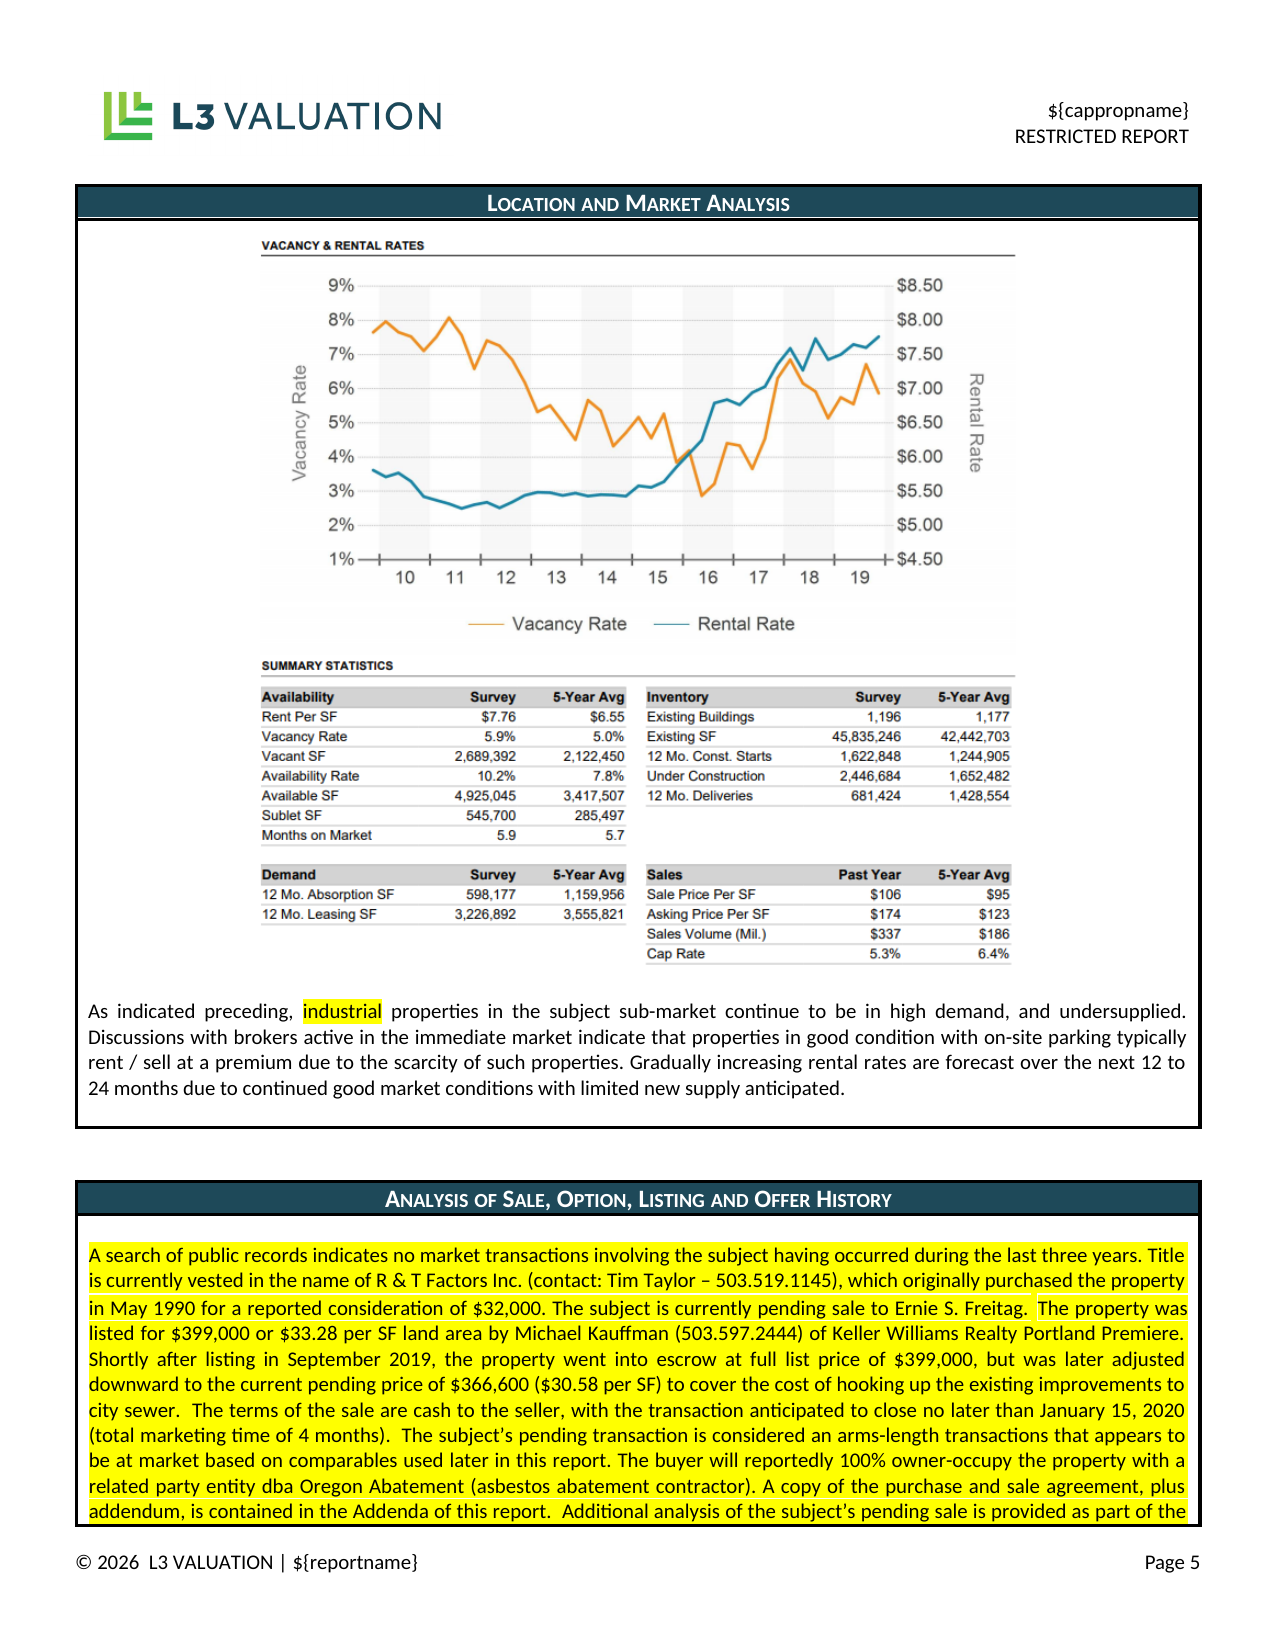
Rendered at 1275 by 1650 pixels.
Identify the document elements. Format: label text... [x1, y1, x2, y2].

table_header Location and Market Analysis [78, 187, 1198, 217]
picture [260, 241, 1016, 965]
picture [88, 75, 455, 156]
table_header Analysis of Sale, Option, Listing and Offer History [78, 1183, 1198, 1213]
